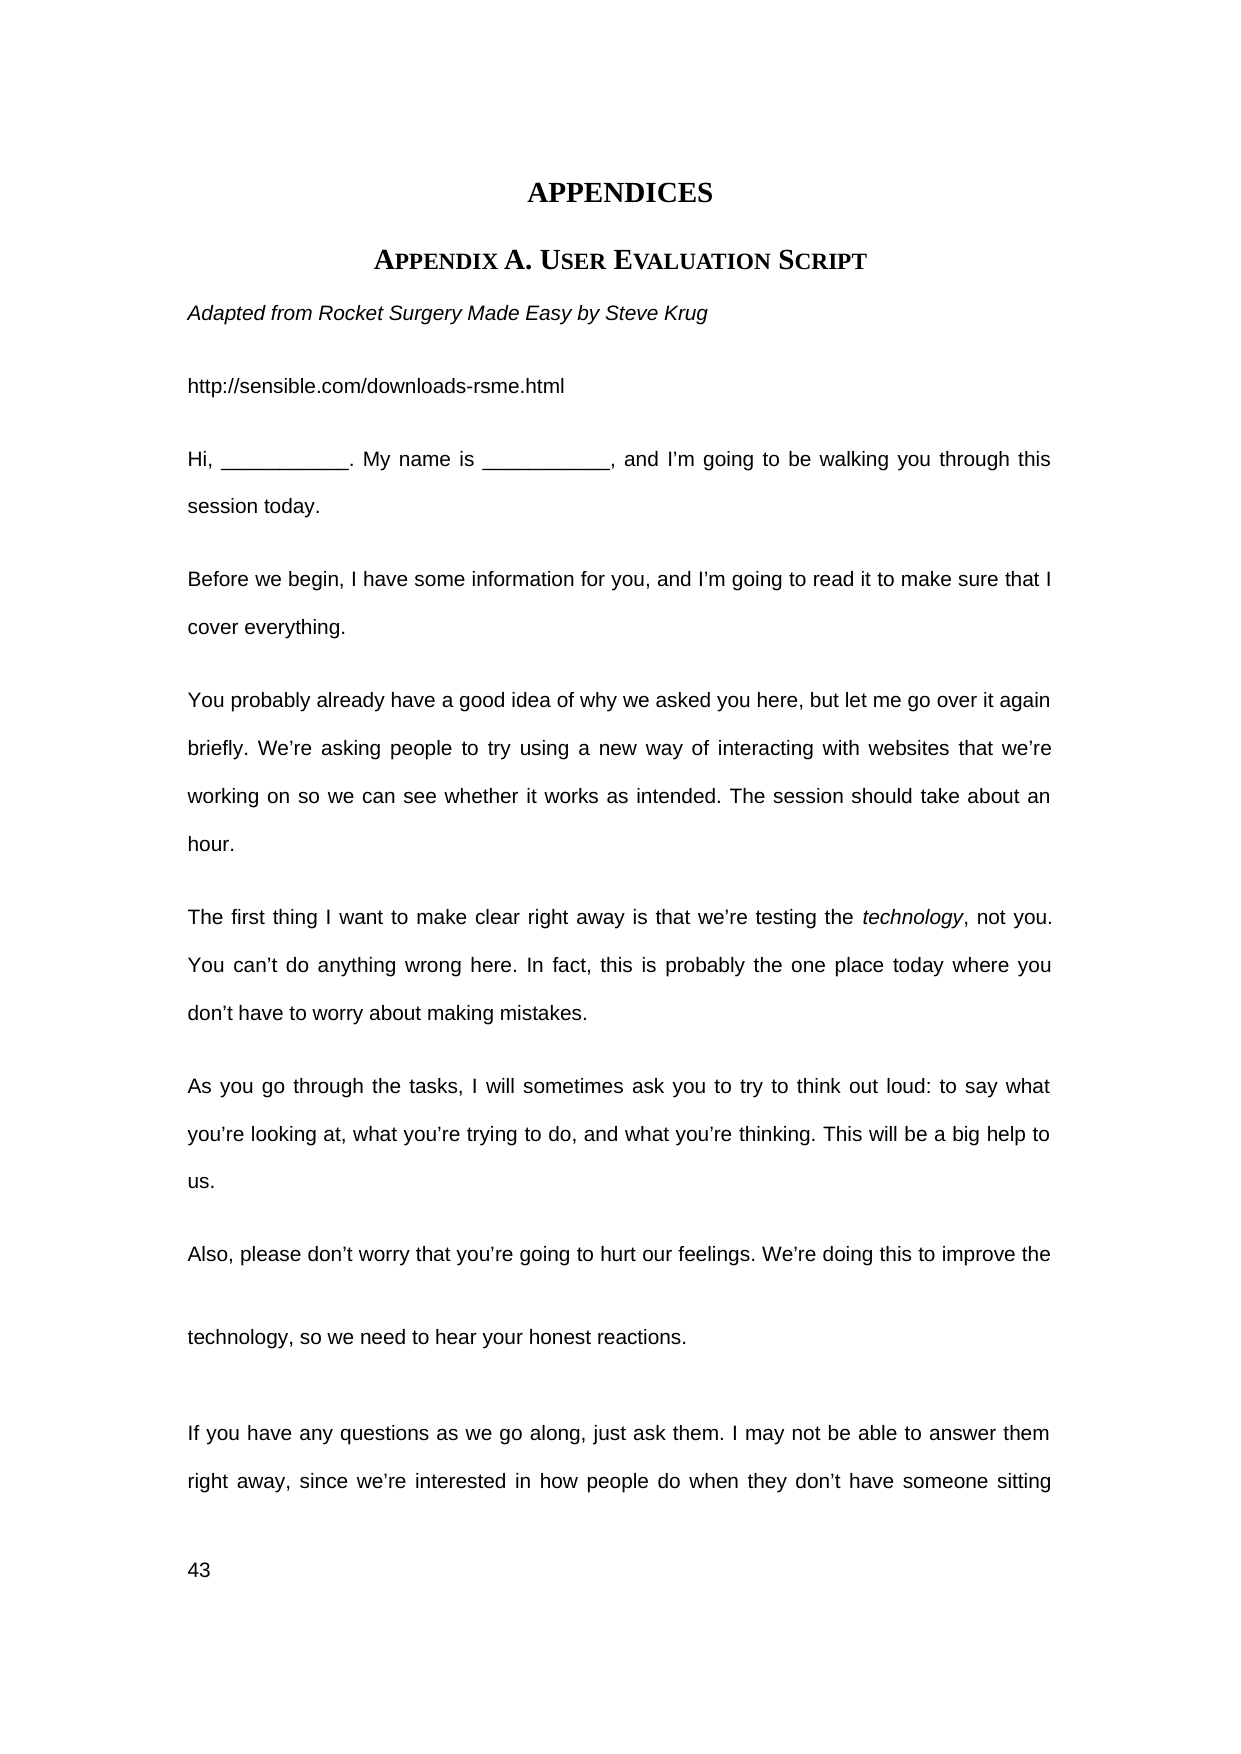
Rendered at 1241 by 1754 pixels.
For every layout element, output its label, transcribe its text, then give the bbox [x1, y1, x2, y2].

text Hi, ___________. My name is ___________, and I’m going to be walking you through this session today. [187, 446, 1053, 518]
text As you go through the tasks, I will sometimes ask you to try to think out loud: to say what you’re looking at, what you’re trying to do, and what you’re thinking. This will be a big help to us. [187, 1073, 1053, 1193]
text Before we begin, I have some information for you, and I’m going to read it to make sure that I cover everything. [187, 567, 1053, 639]
subtitle User Evaluation Script [187, 242, 1053, 276]
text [187, 1421, 1053, 1492]
text Also, please don’t worry that you’re going to hurt our feelings. We’re doing this to improve the technology, so we need to hear your honest reactions. [187, 1242, 1053, 1352]
text The first thing I want to make clear right away is that we’re testing the technology, not you. You can’t do anything wrong here. In fact, this is probably the one place today where you don’t have to worry about making mistakes. [187, 905, 1053, 1024]
text You probably already have a good idea of why we asked you here, but let me go over it again briefly. We’re asking people to try using a new way of interacting with websites that we’re working on so we can see whether it works as intended. The session should take about an hour. [187, 688, 1053, 856]
text http://sensible.com/downloads-rsme.html [187, 373, 1053, 397]
text APPENDICES [187, 175, 1053, 208]
text Adapted from Rocket Surgery Made Easy by Steve Krug [187, 301, 1053, 324]
